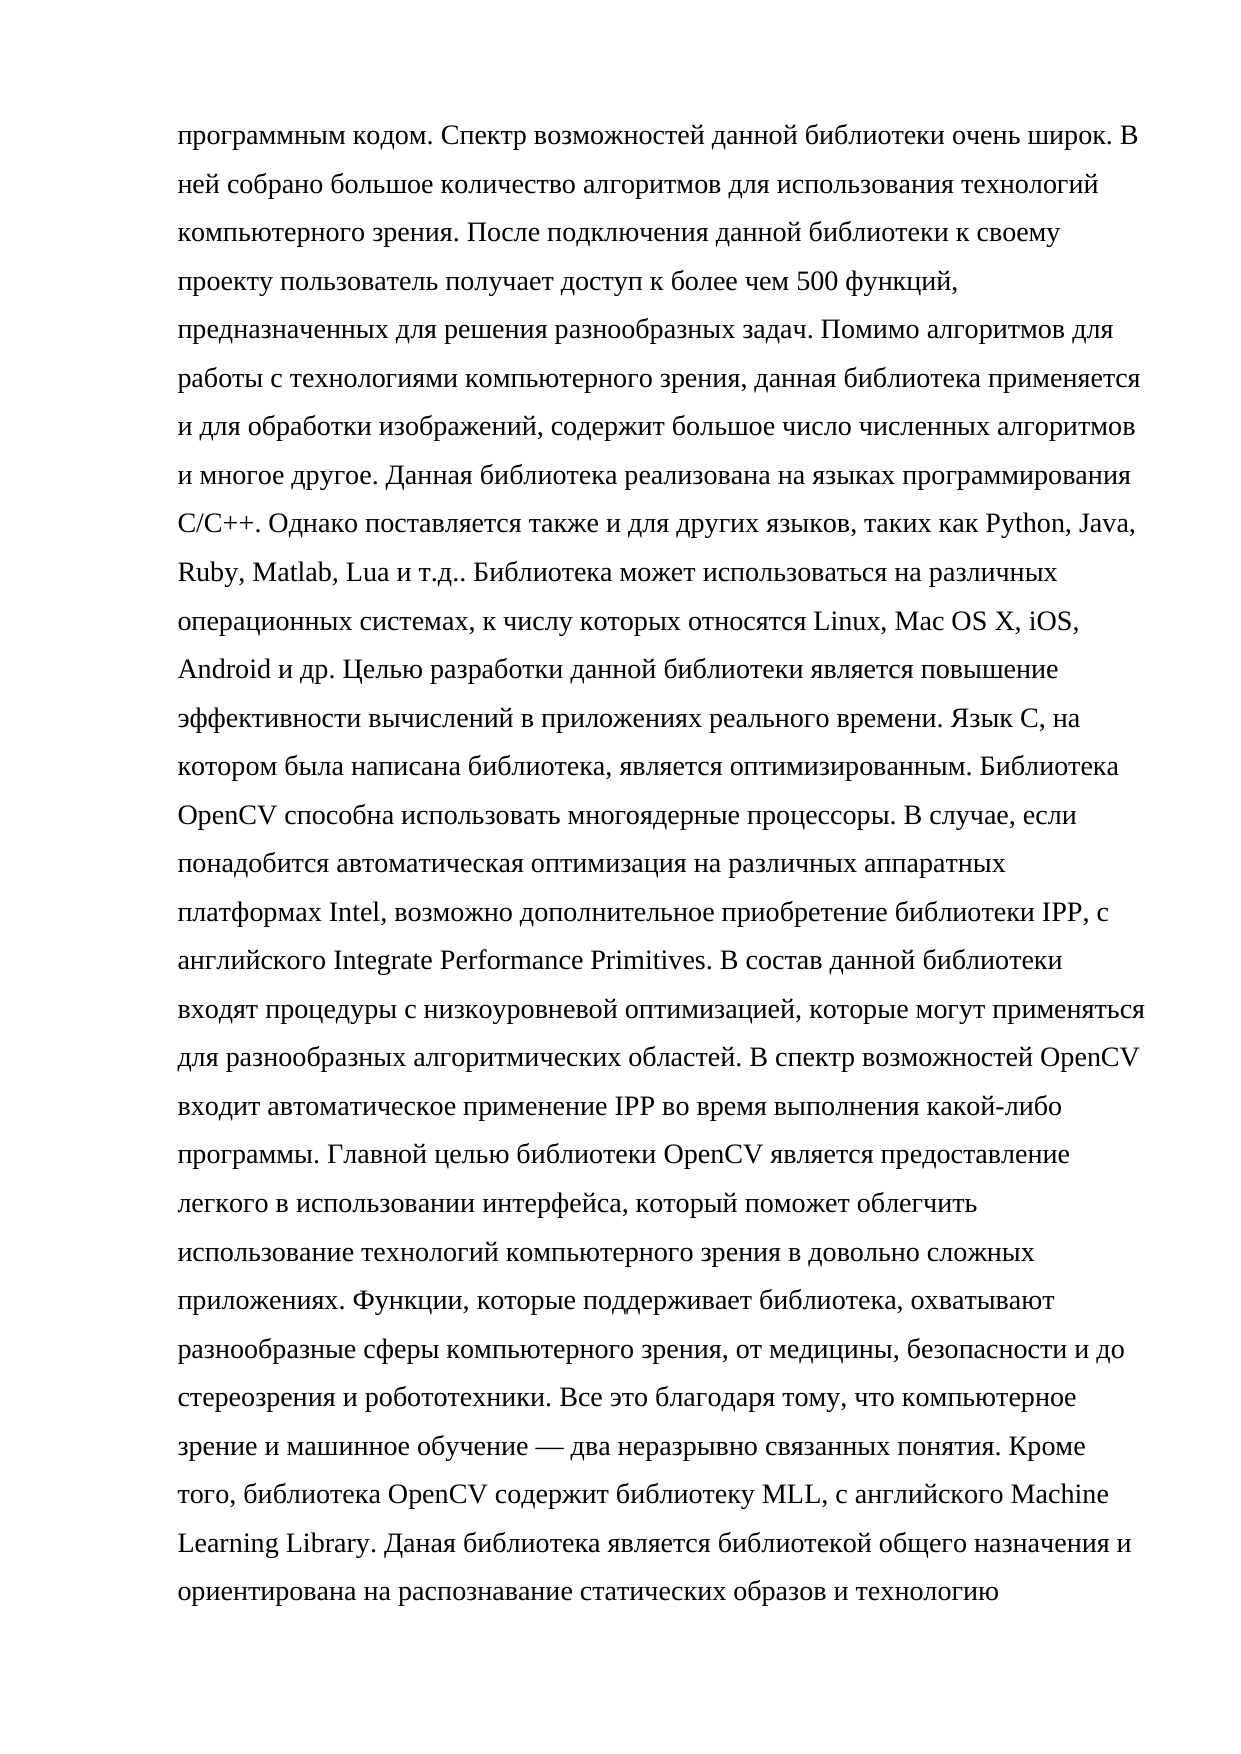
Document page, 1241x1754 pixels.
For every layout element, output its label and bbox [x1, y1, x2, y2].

text [177, 118, 1152, 1607]
